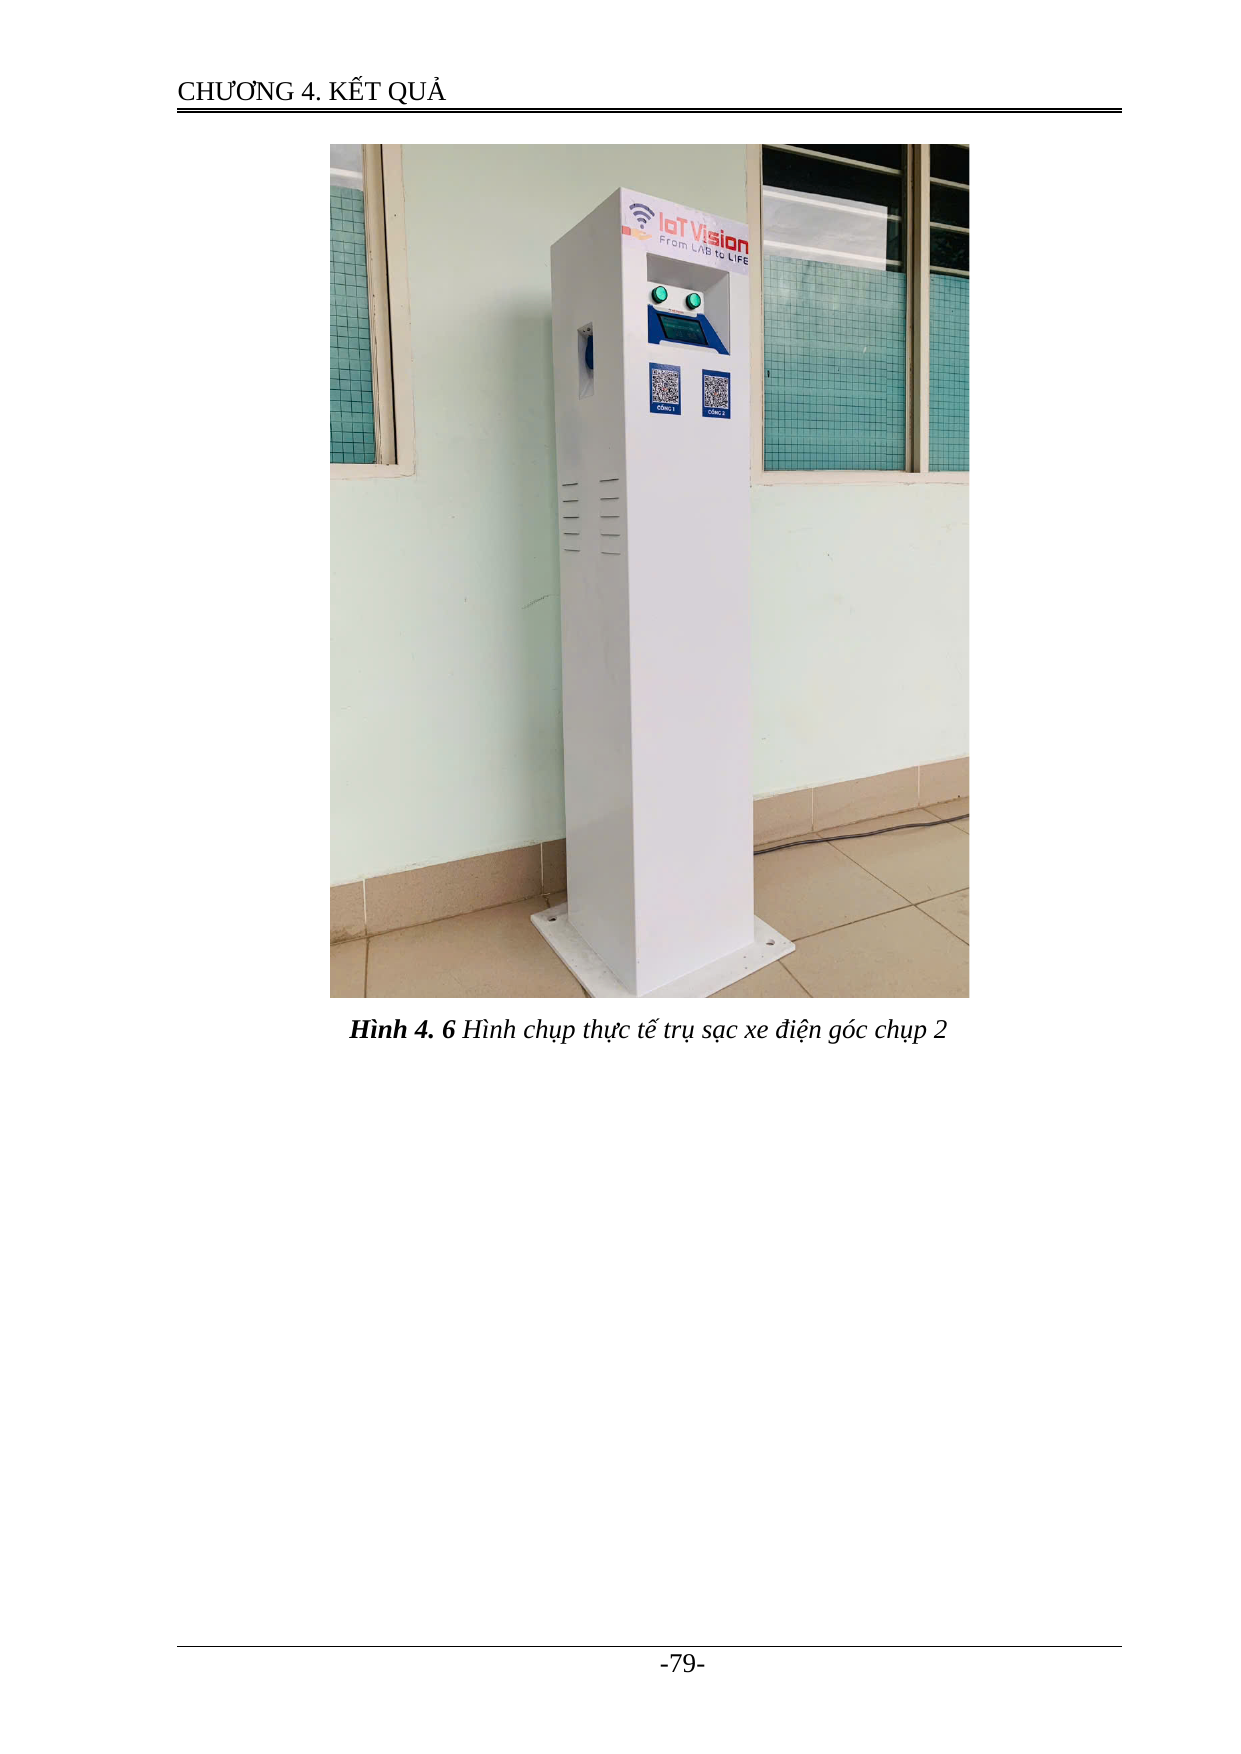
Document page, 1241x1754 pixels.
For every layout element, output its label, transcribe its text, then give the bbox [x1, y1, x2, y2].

text Hình 4. 6 Hình chụp thực tế trụ sạc xe điện góc chụp 2 [177, 1013, 1122, 1044]
picture [330, 144, 970, 998]
